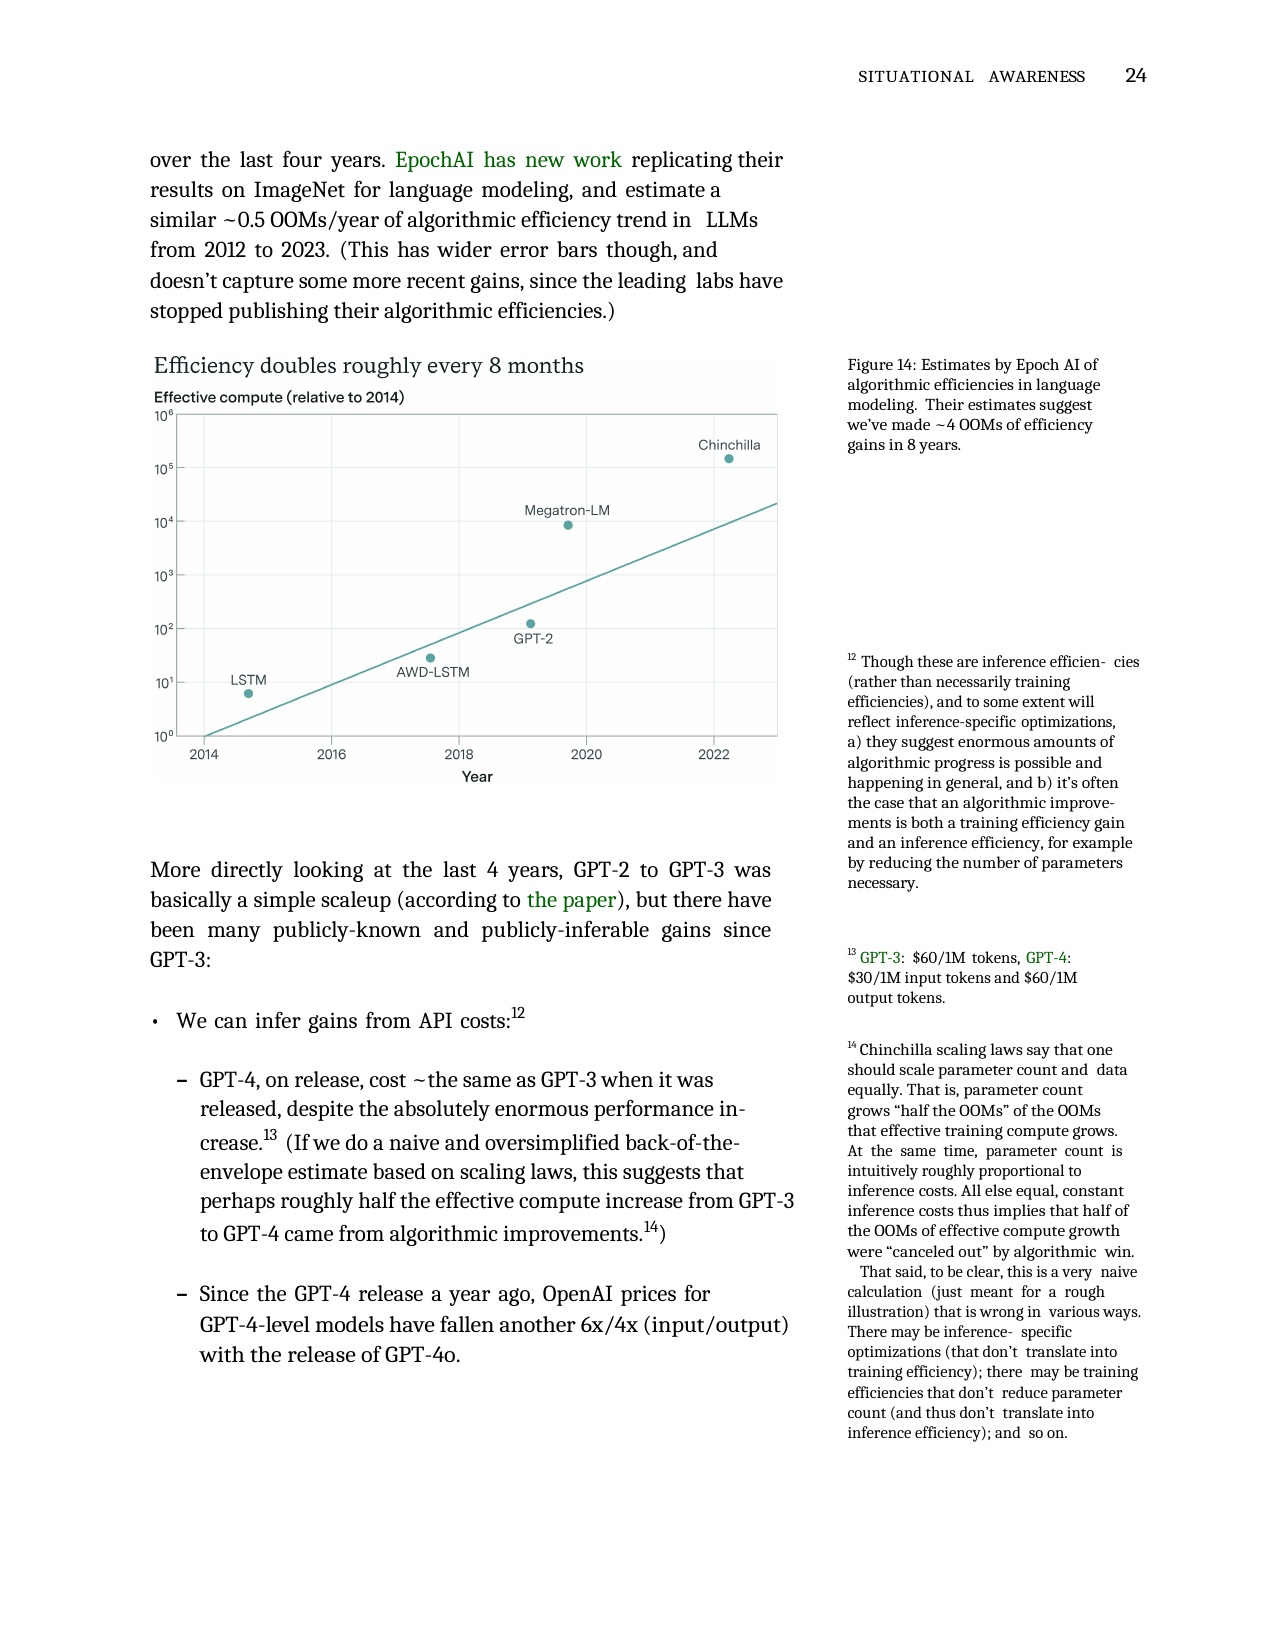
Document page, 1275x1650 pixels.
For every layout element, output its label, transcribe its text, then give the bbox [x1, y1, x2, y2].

text GPT-4-level models have fallen another 6x/4x (input/output) with the release of GPT-4o. [200, 1311, 822, 1368]
list Since the GPT-4 release a year ago, OpenAI prices for [176, 1281, 826, 1307]
text More directly looking at the last 4 years, GPT-2 to GPT-3 was basically a simple scaleup (according to the paper), but there have been many publicly-known and publicly-inferable gains since GPT-3: [150, 856, 772, 973]
text At the same time, parameter count is intuitively roughly proportional to [847, 1141, 1123, 1181]
text over the last four years. EpochAI has new work replicating their results on ImageNet for language modeling, and estimate a similar ~0.5 OOMs/year of algorithmic efficiency trend in LLMs from 2012 to 2023. (This has wider error bars though, and doesn’t capture some more recent gains, since the leading labs have stopped publishing their algorithmic efficiencies.) [150, 147, 786, 324]
text 12 Though these are inference efficien- cies (rather than necessarily training efficiencies), and to some extent will reflect inference-specific optimizations, [847, 651, 1142, 732]
text inference costs. All else equal, constant inference costs thus implies that half of the OOMs of effective compute growth were “canceled out” by algorithmic win. [847, 1182, 1138, 1261]
list GPT-4, on release, cost ~the same as GPT-3 when it was released, despite the absolutely enormous performance in- crease.13 (If we do a naive and oversimplified back-of-the- envelope estimate based on scaling laws, this suggests that perhaps roughly half the effective compute increase from GPT-3 to GPT-4 came from algorithmic improvements.14) [176, 1067, 796, 1247]
list We can infer gains from API costs:12 [150, 1004, 826, 1034]
text $30/1M input tokens and $60/1M output tokens. [847, 968, 1127, 1008]
text 13 GPT-3: $60/1M tokens, GPT-4: [847, 946, 1158, 967]
text Figure 14: Estimates by Epoch AI of algorithmic efficiencies in language modeling. Their estimates suggest we’ve made ~4 OOMs of efficiency gains in 8 years. [847, 355, 1127, 454]
text 14 Chinchilla scaling laws say that one should scale parameter count and data equally. That is, parameter count grows “half the OOMs” of the OOMs that effective training compute grows. [847, 1039, 1129, 1140]
text That said, to be clear, this is a very naive calculation (just meant for a rough illustration) that is wrong in various ways. There may be inference- specific optimizations (that don’t translate into training efficiency); there may be training efficiencies that don’t reduce parameter count (and thus don’t translate into inference efficiency); and so on. [847, 1262, 1142, 1442]
text a) they suggest enormous amounts of algorithmic progress is possible and happening in general, and b) it’s often the case that an algorithmic improve- ments is both a training efficiency gain and an inference efficiency, for example by reducing the number of parameters necessary. [847, 733, 1142, 893]
picture [154, 356, 778, 782]
